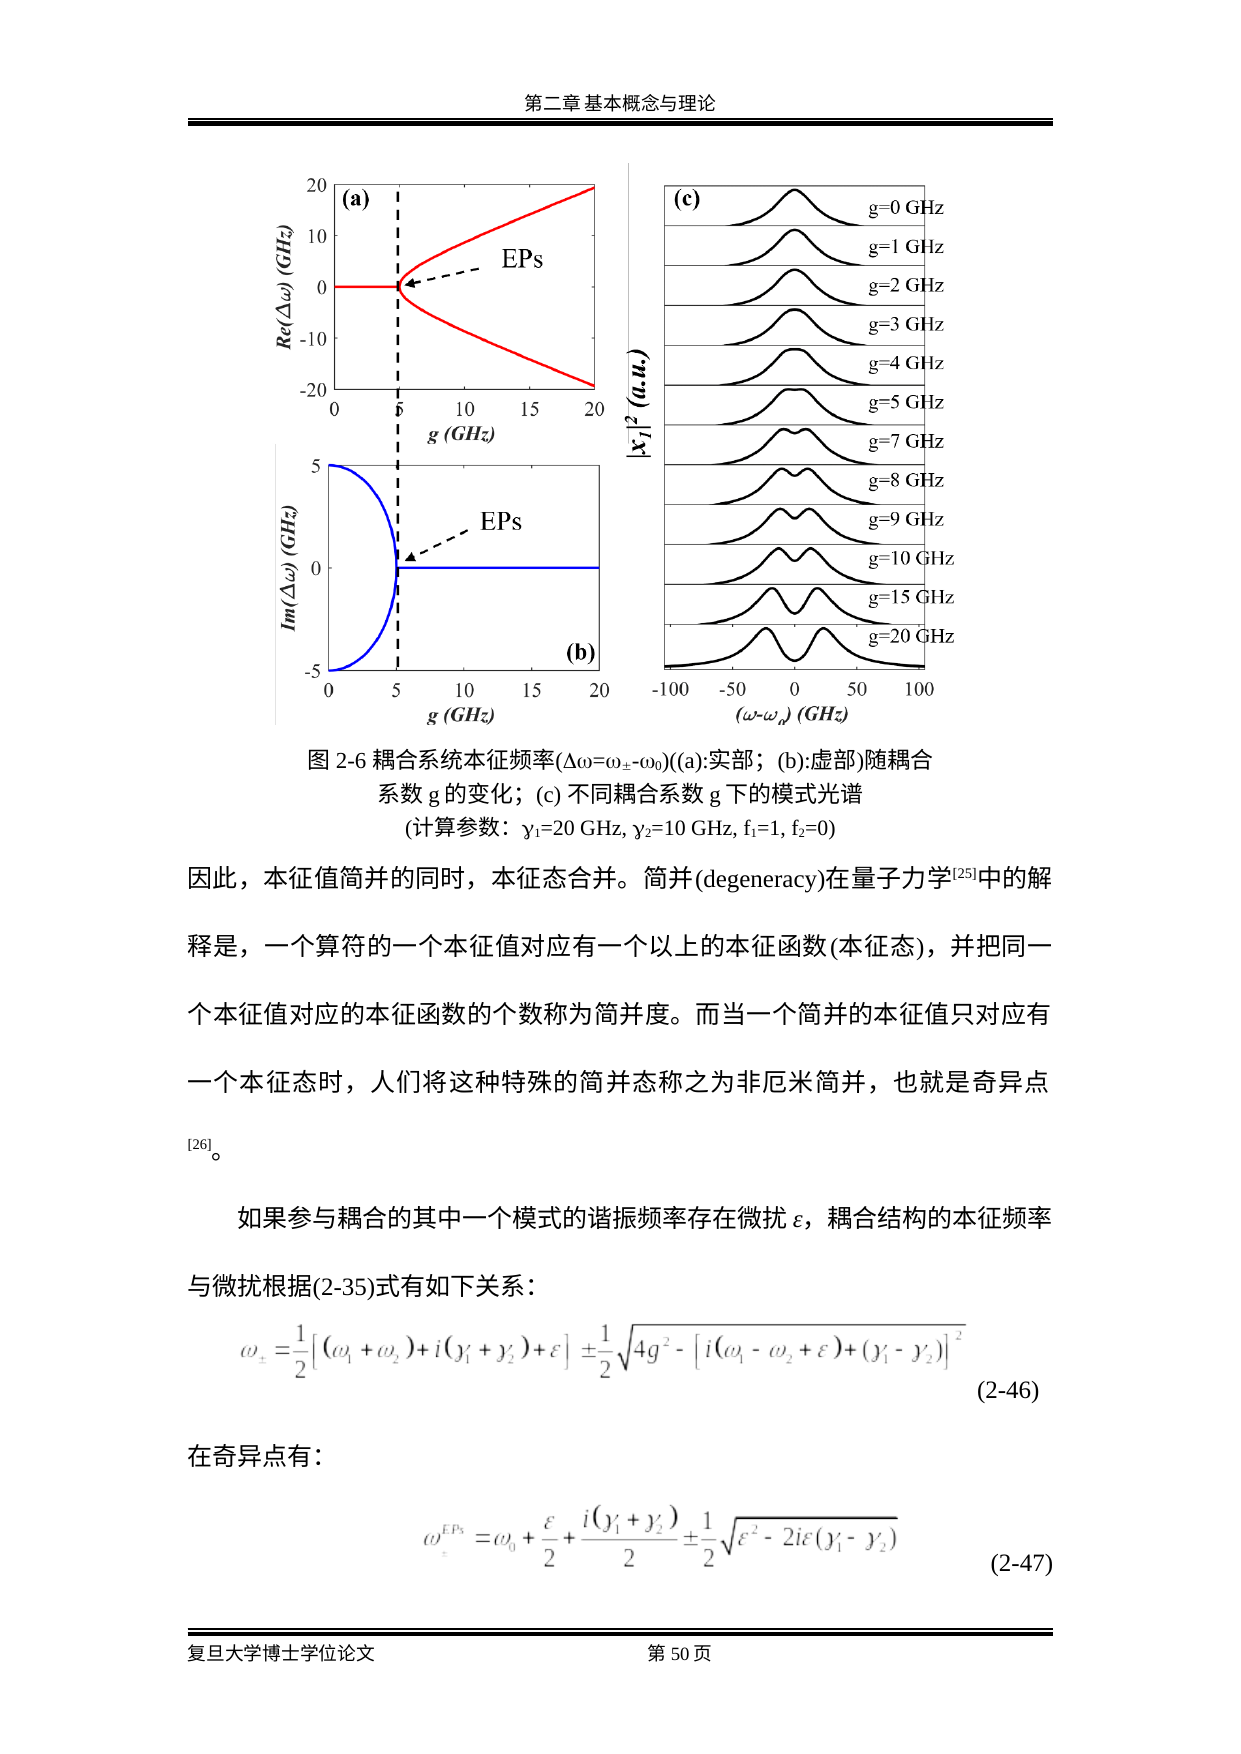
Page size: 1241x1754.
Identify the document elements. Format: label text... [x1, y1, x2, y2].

text (2-46) [187, 1318, 1053, 1420]
text 因此，本征值简并的同时，本征态合并。简并(degeneracy)在量子力学[25]中的解释是，一个算符的一个本征值对应有一个以上的本征函数(本征态)，并把同一个本征值对应的本征函数的个数称为简并度。而当一个简并的本征值只对应有一个本征态时，人们将这种特殊的简并态称之为非厄米简并，也就是奇异点[26]。 [187, 843, 1053, 1183]
text (2-47) [187, 1488, 1053, 1590]
text 如果参与耦合的其中一个模式的谐振频率存在微扰ε，耦合结构的本征频率与微扰根据(2-35)式有如下关系： [187, 1183, 1053, 1318]
text 系数g的变化；(c) 不同耦合系数g下的模式光谱 [187, 775, 1053, 809]
picture [272, 163, 969, 725]
text (计算参数：1=20 GHz, 2=10 GHz, f1=1, f2=0) [187, 809, 1053, 843]
text 在奇异点有： [187, 1420, 1053, 1488]
text 图 2-6 耦合系统本征频率(=-0)((a):实部；(b):虚部)随耦合 [187, 741, 1053, 775]
